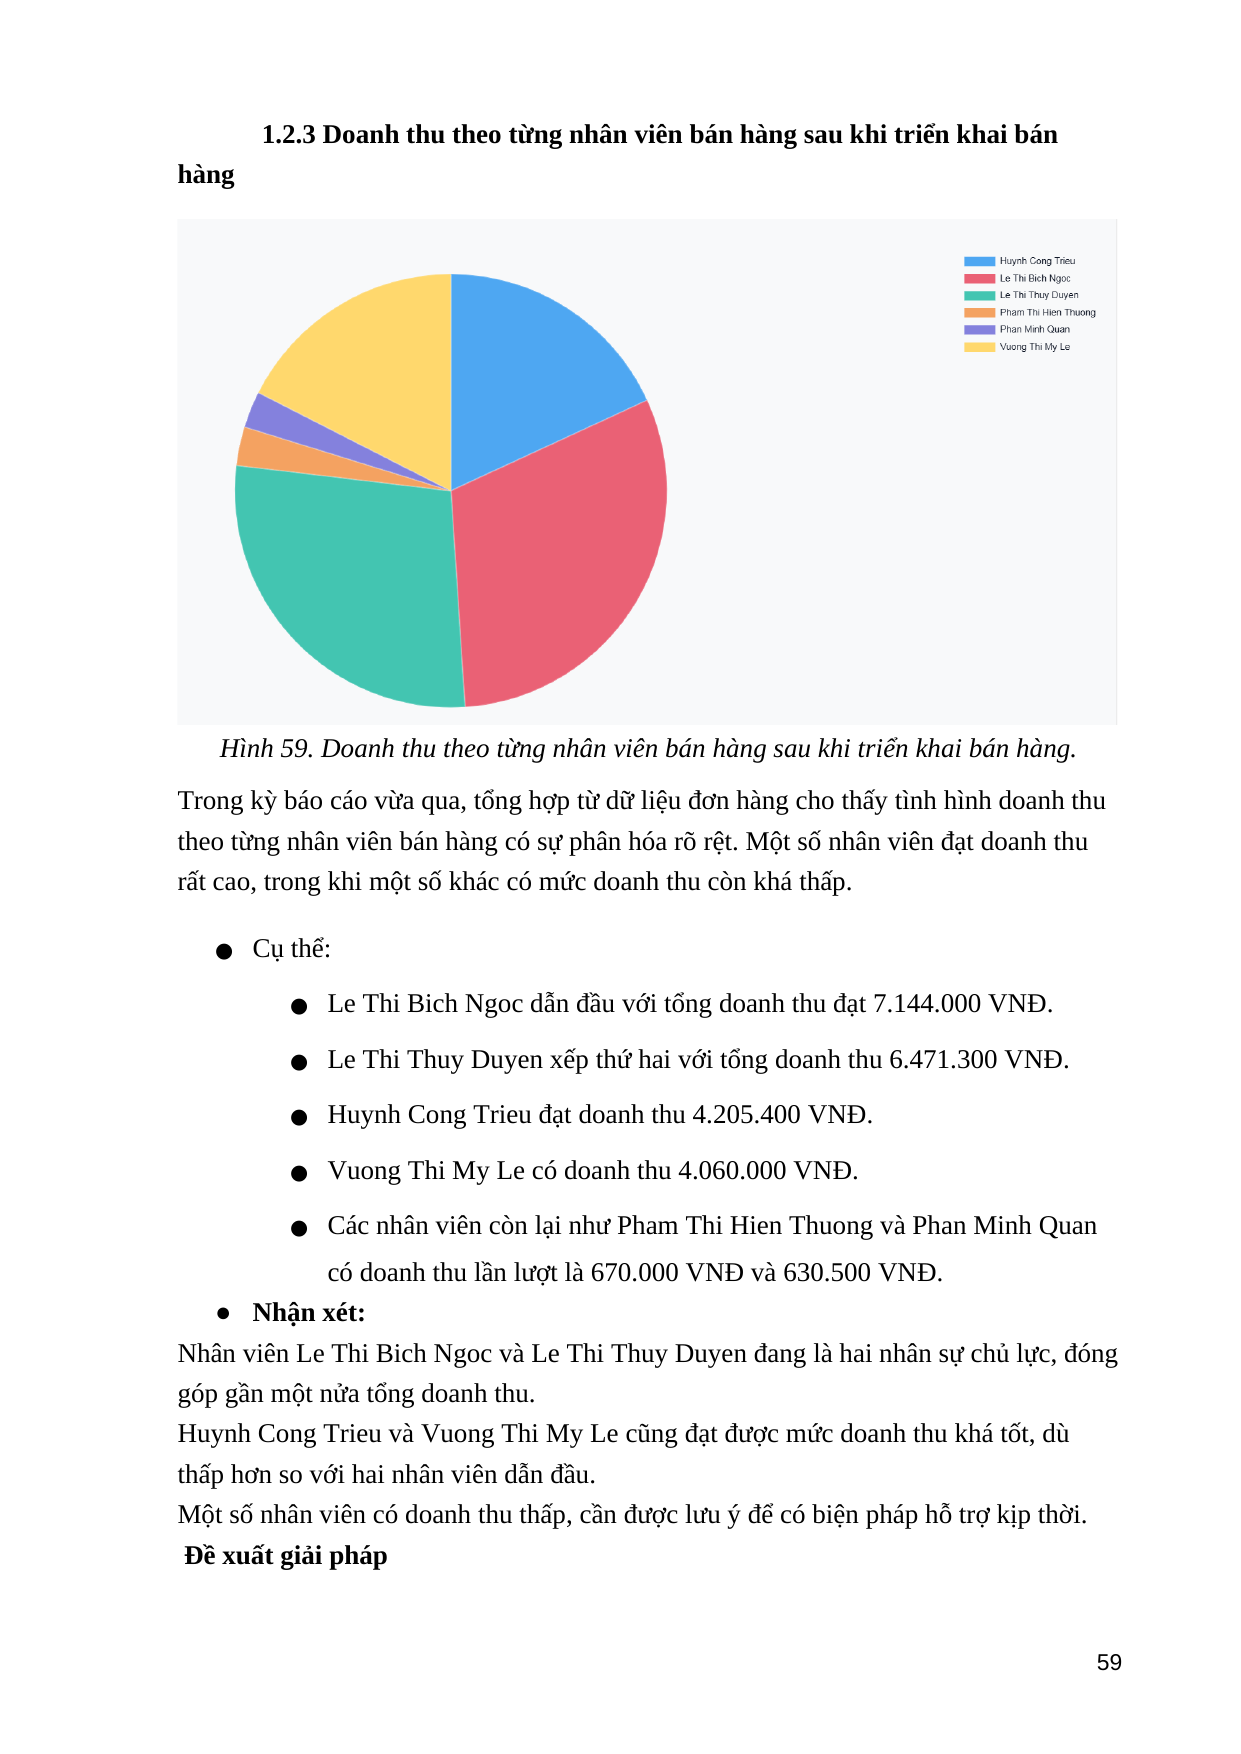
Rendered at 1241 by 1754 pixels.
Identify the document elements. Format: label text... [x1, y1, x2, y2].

picture [177, 219, 1118, 725]
list Le Thi Bich Ngoc dẫn đầu với tổng doanh thu đạt 7.144.000 VNĐ. [290, 982, 1122, 1024]
subtitle 1.2.3 Doanh thu theo từng nhân viên bán hàng sau khi triển khai bán hàng [177, 118, 1122, 190]
list Cụ thể: [215, 926, 1122, 969]
list Vuong Thi My Le có doanh thu 4.060.000 VNĐ. [290, 1148, 1122, 1191]
text Đề xuất giải pháp [177, 1539, 1122, 1570]
text Một số nhân viên có doanh thu thấp, cần được lưu ý để có biện pháp hỗ trợ kịp thời. [177, 1498, 1122, 1529]
text Huynh Cong Trieu và Vuong Thi My Le cũng đạt được mức doanh thu khá tốt, dù thấp hơn so với hai nhân viên dẫn đầu. [177, 1418, 1122, 1489]
list Các nhân viên còn lại như Pham Thi Hien Thuong và Phan Minh Quan có doanh thu lần lượt là 670.000 VNĐ và 630.500 VNĐ. [290, 1204, 1122, 1287]
list Huynh Cong Trieu đạt doanh thu 4.205.400 VNĐ. [290, 1093, 1122, 1136]
text Hình 59. Doanh thu theo từng nhân viên bán hàng sau khi triển khai bán hàng. [177, 732, 1122, 763]
text Nhân viên Le Thi Bich Ngoc và Le Thi Thuy Duyen đang là hai nhân sự chủ lực, đóng góp gần một nửa tổng doanh thu. [177, 1337, 1122, 1408]
list Nhận xét: [215, 1296, 1122, 1327]
text Trong kỳ báo cáo vừa qua, tổng hợp từ dữ liệu đơn hàng cho thấy tình hình doanh thu theo từng nhân viên bán hàng có sự phân hóa rõ rệt. Một số nhân viên đạt doanh thu rất cao, trong khi một số khác có mức doanh thu còn khá thấp. [177, 784, 1122, 896]
list Le Thi Thuy Duyen xếp thứ hai với tổng doanh thu 6.471.300 VNĐ. [290, 1037, 1122, 1080]
